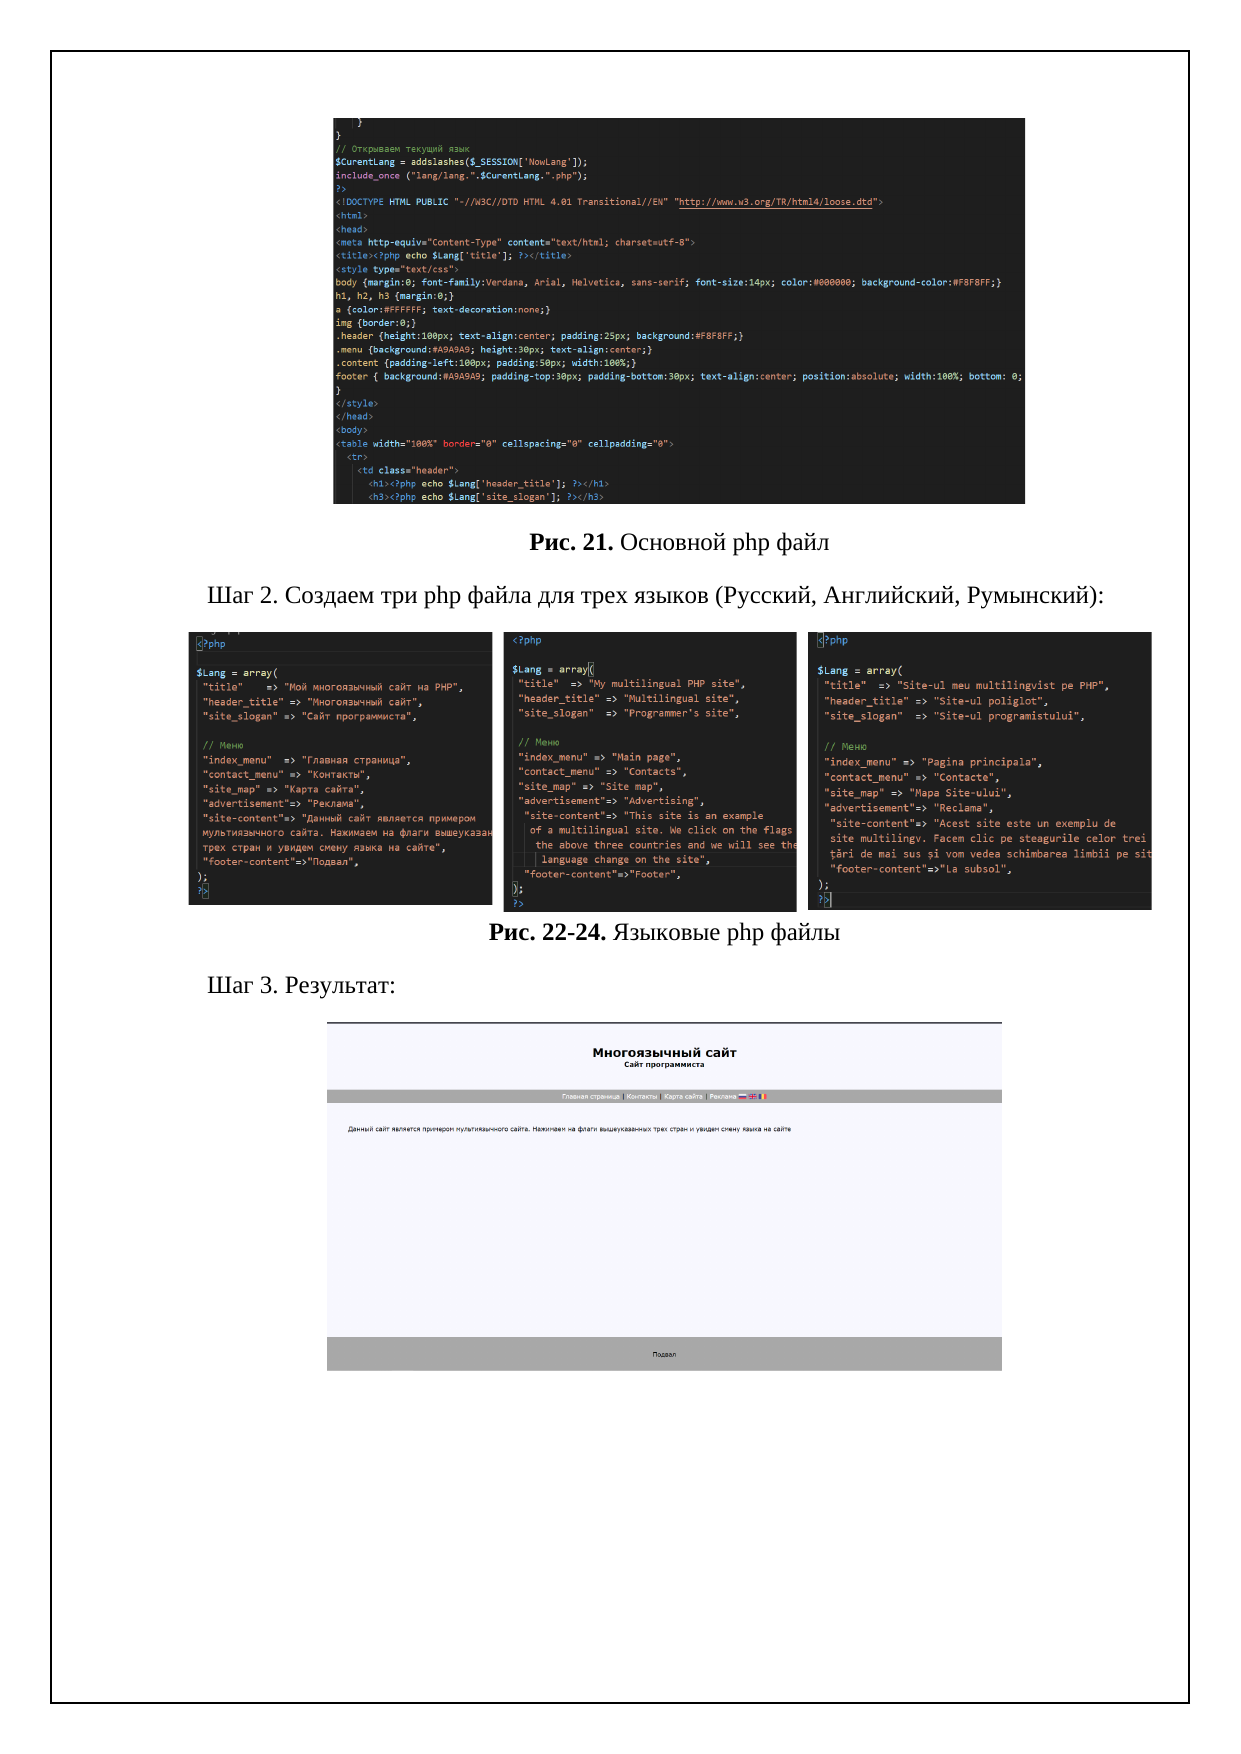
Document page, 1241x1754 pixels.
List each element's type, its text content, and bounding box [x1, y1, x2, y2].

table_header [492, 633, 797, 917]
picture [327, 1022, 1002, 1371]
picture [808, 632, 1152, 910]
text Рис. 21. Основной php файл [177, 527, 1152, 556]
table_header [177, 633, 492, 917]
picture [333, 118, 1026, 504]
table_header [797, 633, 1152, 917]
text Рис. 22-24. Языковые php файлы [177, 917, 1152, 946]
text Шаг 2. Создаем три php файла для трех языков (Русский, Английский, Румынский): [177, 580, 1152, 609]
picture [188, 632, 493, 905]
text Шаг 3. Результат: [177, 970, 1152, 999]
picture [503, 632, 797, 912]
